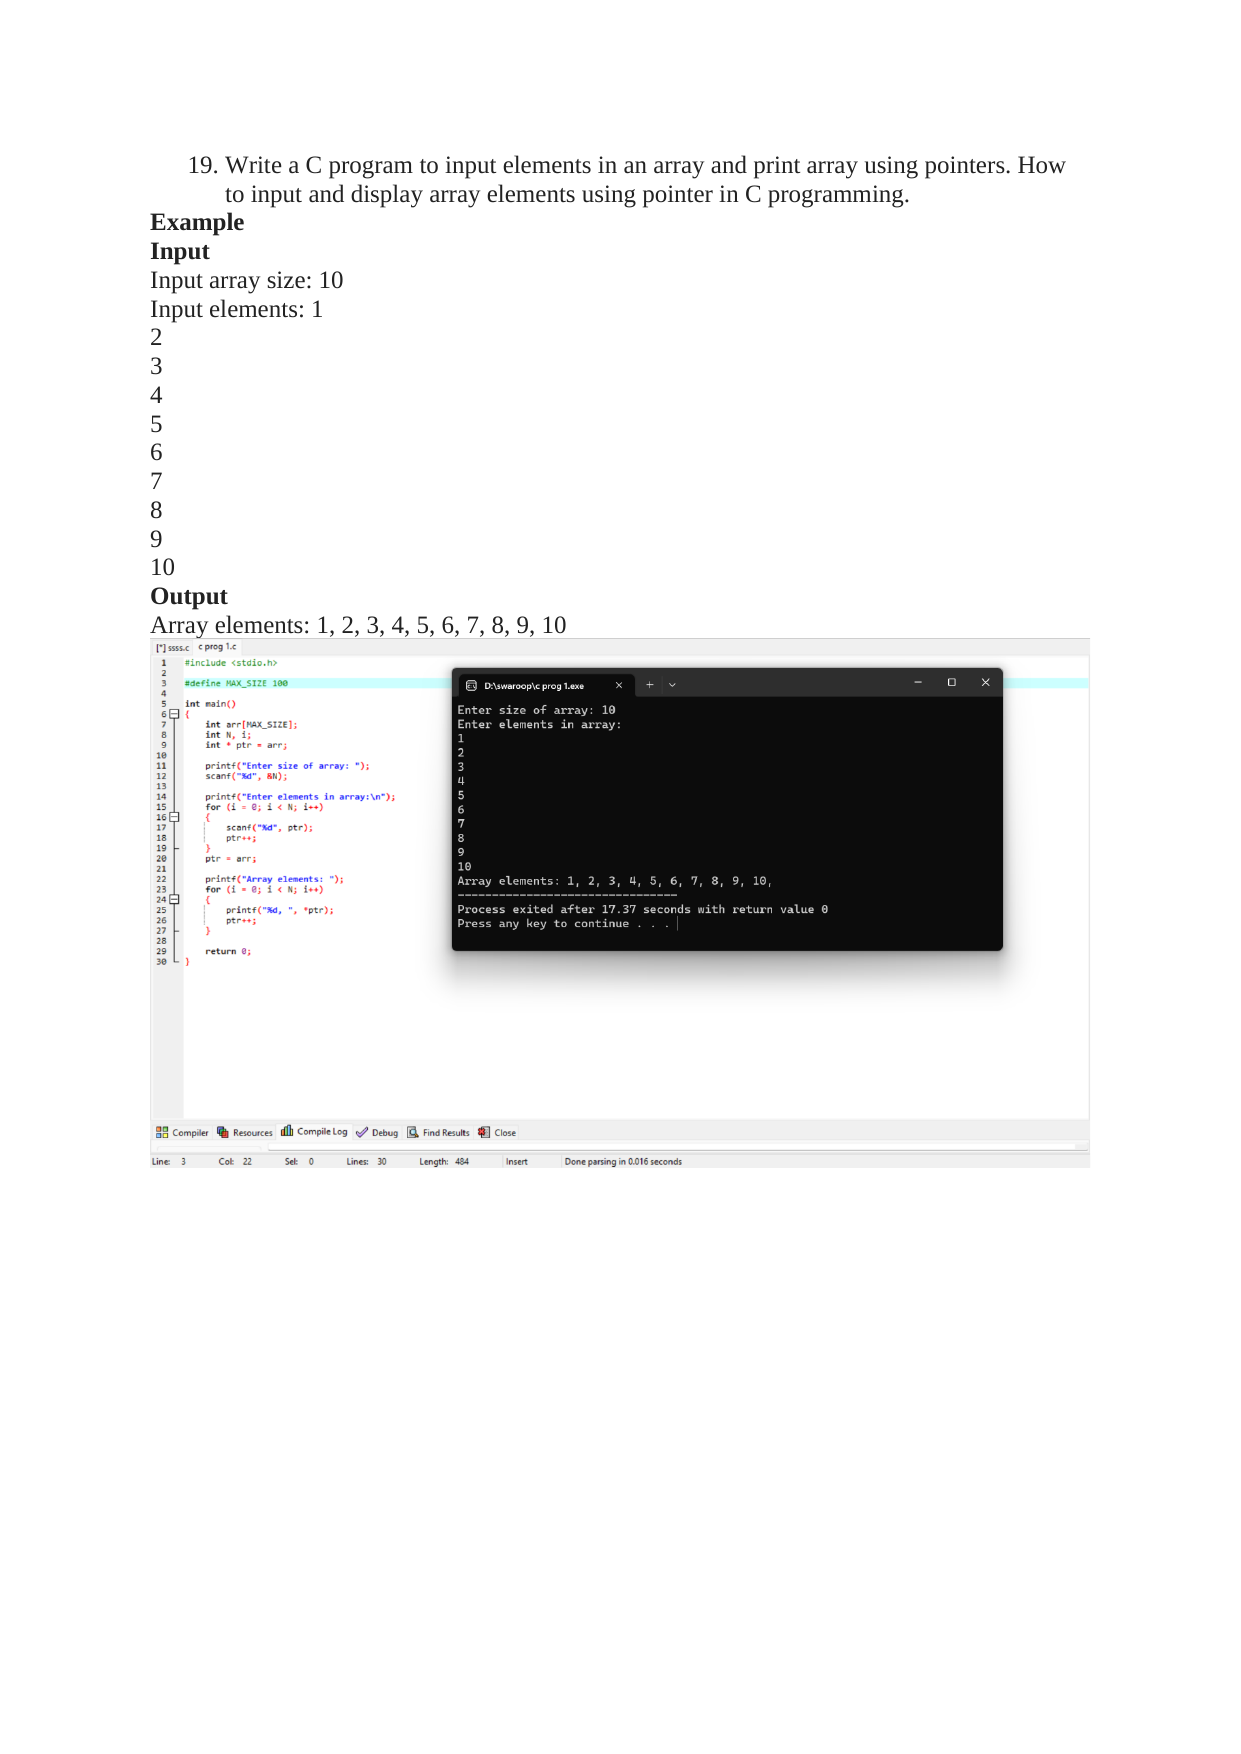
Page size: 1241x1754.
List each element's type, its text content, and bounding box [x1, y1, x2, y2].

text 6 [150, 437, 1090, 466]
text 8 [150, 495, 1090, 524]
text 3 [150, 351, 1090, 380]
text Input elements: 1 [150, 294, 1090, 322]
text 10 [150, 552, 1090, 581]
text 4 [150, 380, 1090, 409]
text Input [150, 236, 1090, 265]
text 9 [150, 524, 1090, 552]
text Array elements: 1, 2, 3, 4, 5, 6, 7, 8, 9, 10 [150, 610, 1090, 638]
text Input array size: 10 [150, 265, 1090, 294]
text Example [150, 207, 1090, 236]
text 2 [150, 322, 1090, 351]
text 7 [150, 466, 1090, 495]
text 5 [150, 409, 1090, 437]
picture [150, 638, 1091, 1168]
text Output [150, 581, 1090, 610]
list Write a C program to input elements in an array and print array using pointers. How to input and display array elements using pointer in C programming. [187, 150, 1090, 207]
